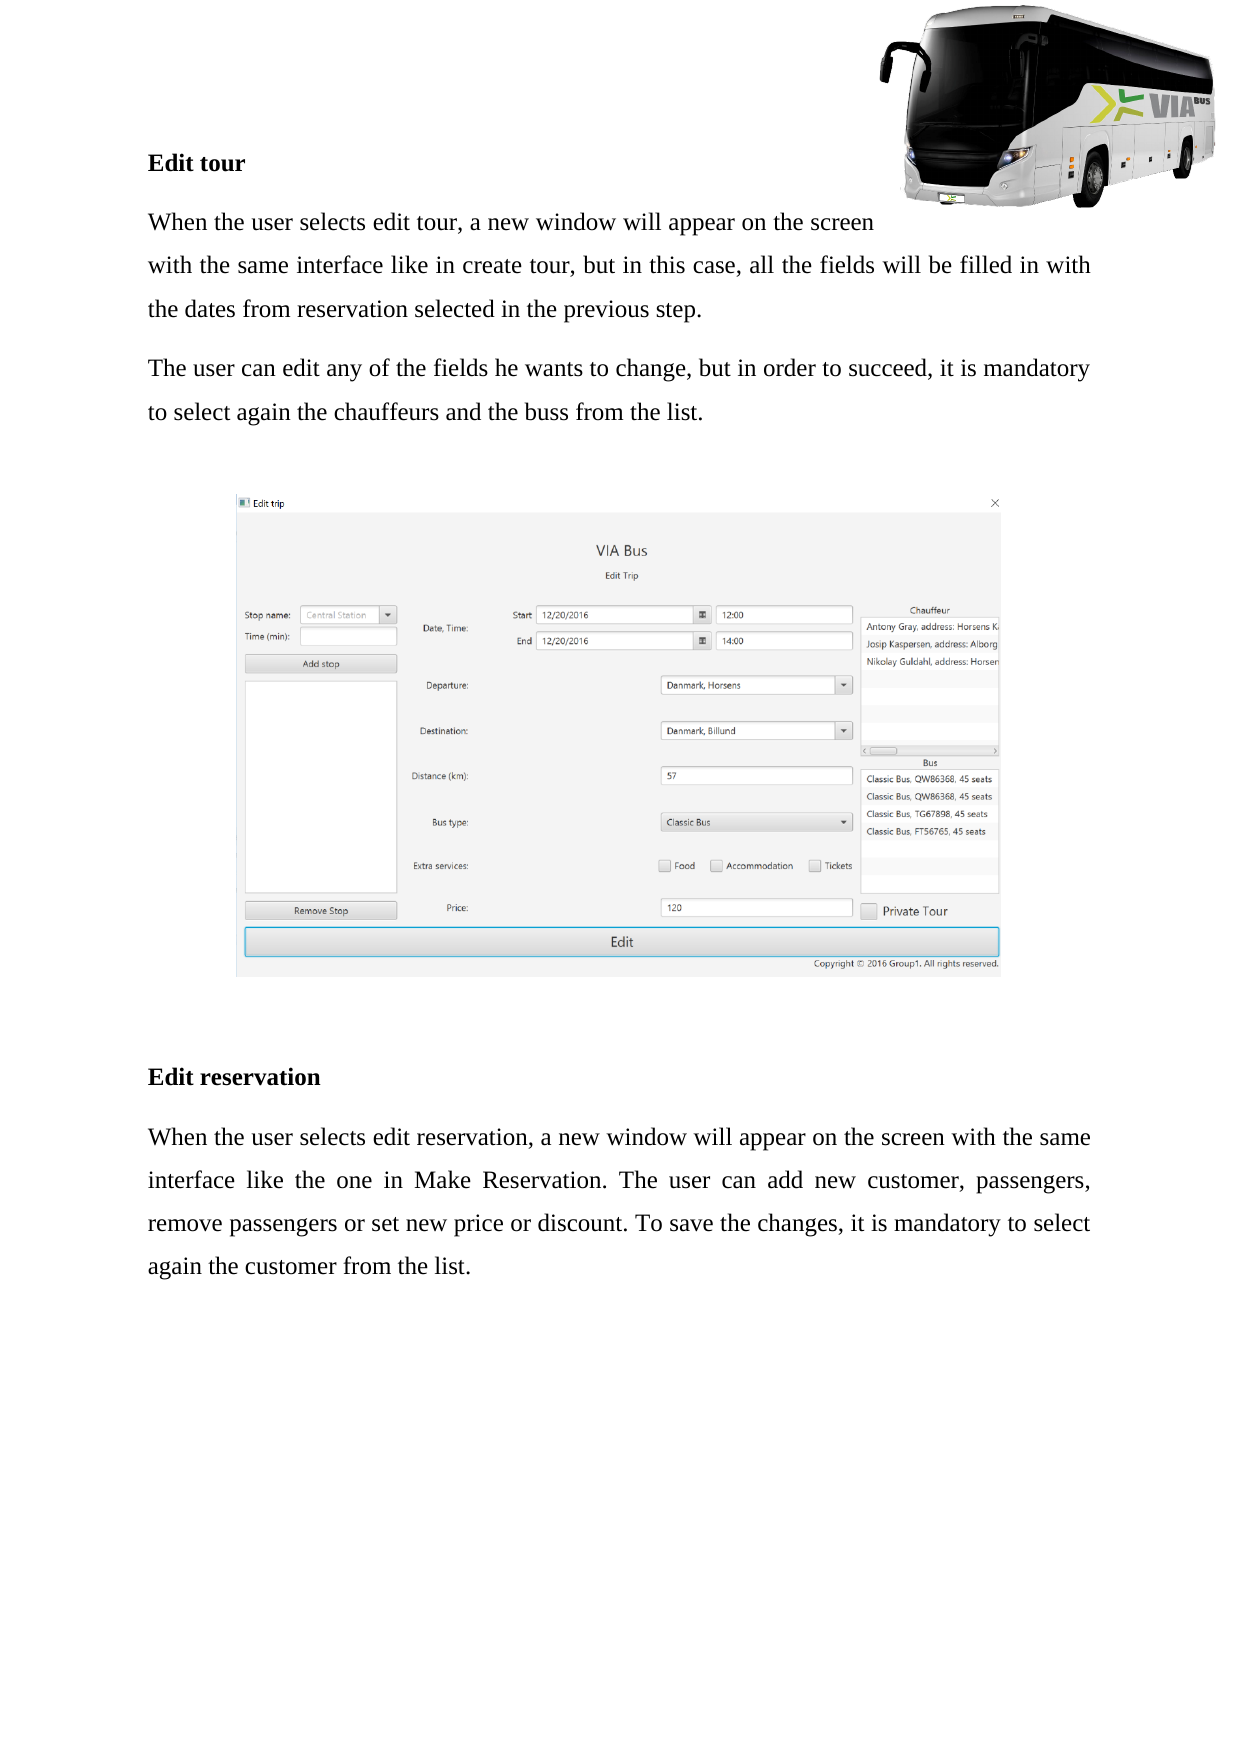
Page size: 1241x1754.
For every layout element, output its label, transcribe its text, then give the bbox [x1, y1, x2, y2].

picture [235, 494, 1005, 853]
text When the user selects edit reservation, a new window will appear on the screen with the same interface like the one in Make Reservation. The user can add new customer, passengers, remove passengers or set new price or discount. To save the changes, it is mandatory to select again the customer from the list. [148, 1122, 1093, 1280]
picture [874, 0, 1218, 213]
text Edit tour [148, 148, 895, 176]
text When the user selects edit tour, a new window will appear on the screen with the same interface like in create tour, but in this case, all the fields will be filled in with the dates from reservation selected in the previous step. [148, 207, 1093, 322]
text Edit reservation [148, 1062, 1093, 1091]
text The user can edit any of the fields he wants to change, but in order to succeed, it is mandatory to select again the chauffeurs and the buss from the list. [148, 353, 1093, 425]
